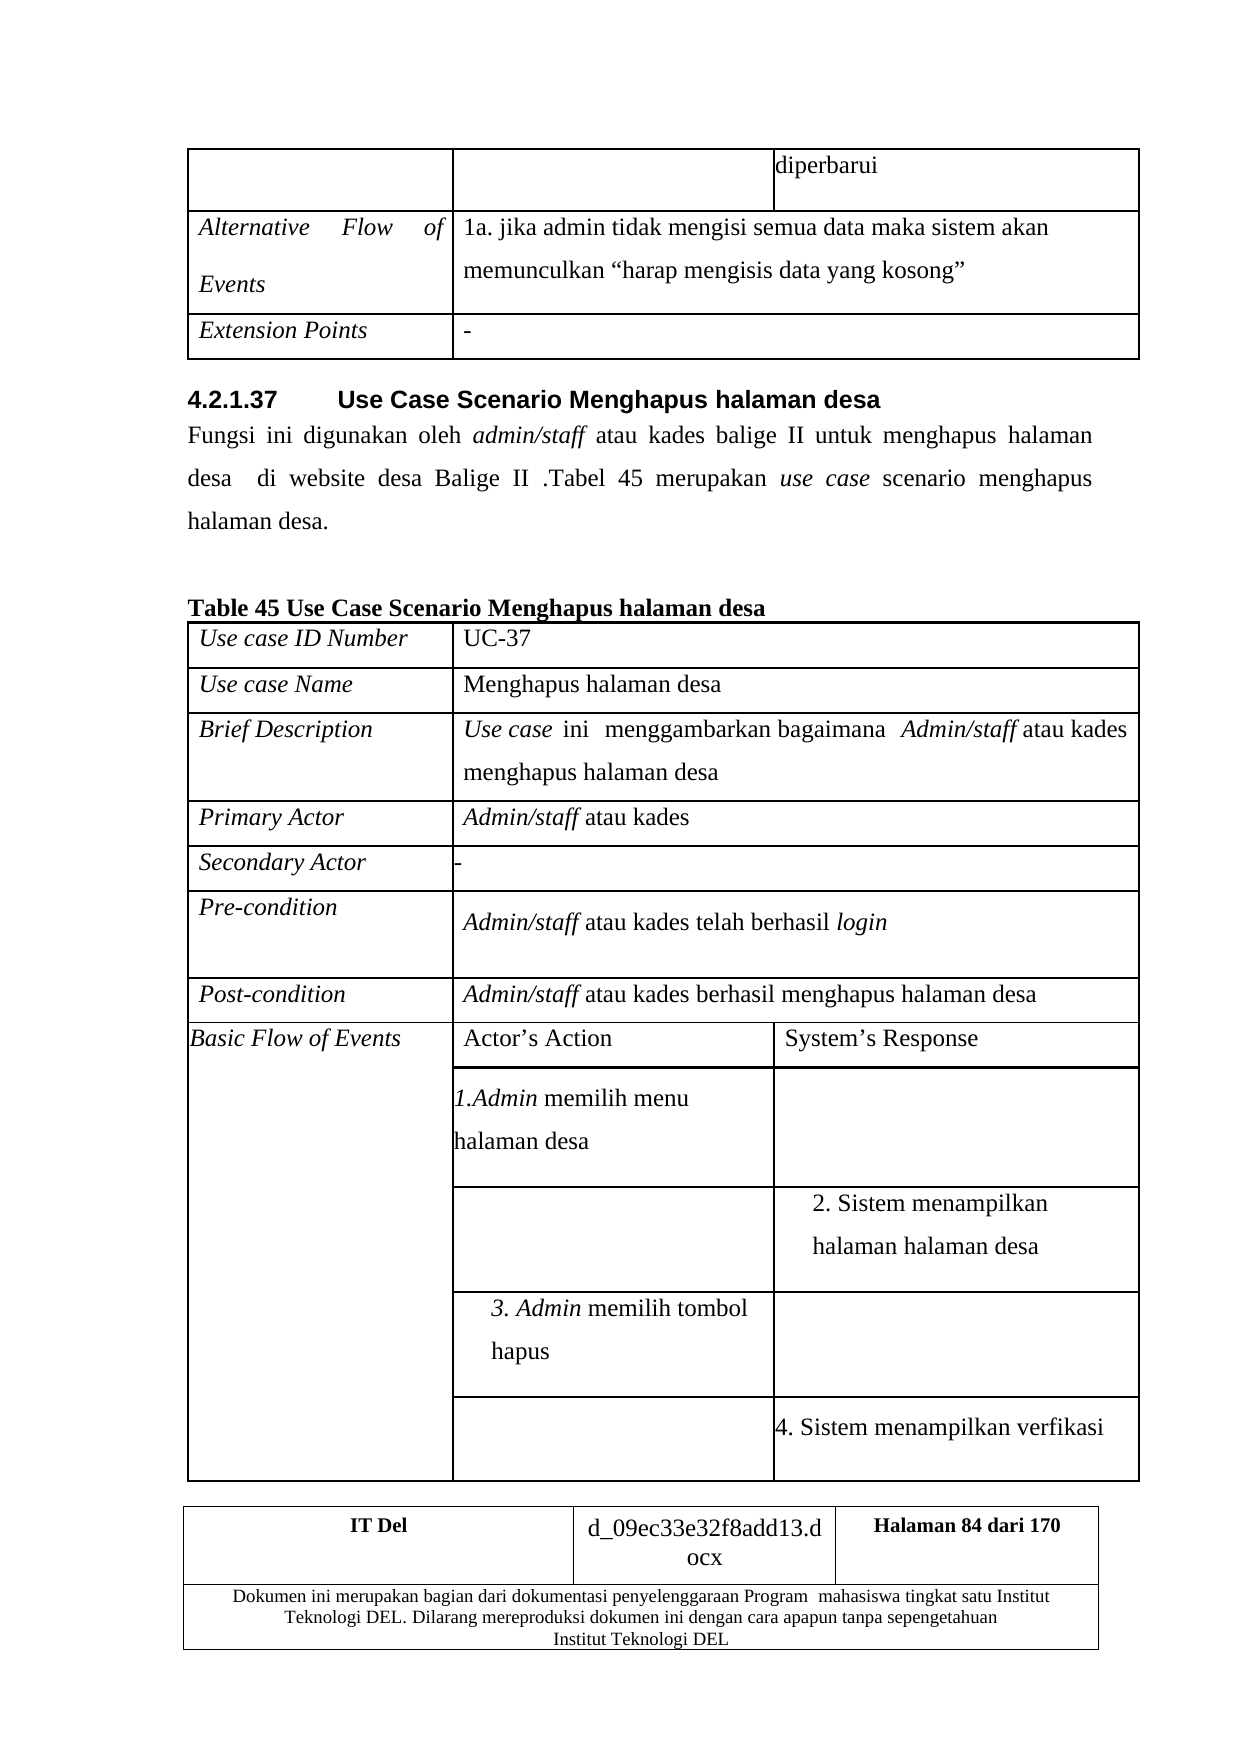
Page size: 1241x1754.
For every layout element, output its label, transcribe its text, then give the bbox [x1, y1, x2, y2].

table_cell Basic Flow of Events [189, 1023, 452, 1480]
subtitle Use Case Scenario Menghapus halaman desa [187, 385, 1092, 414]
table_cell Actor’s Action [454, 1023, 773, 1066]
table_cell Secondary Actor [189, 847, 452, 890]
table_cell 1a. jika admin tidak mengisi semua data maka sistem akan memunculkan “harap mengisis data yang kosong” [454, 212, 1138, 312]
table_cell 2. Sistem menampilkan halaman halaman desa [775, 1188, 1138, 1291]
table_cell Brief Description [189, 714, 452, 800]
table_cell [775, 150, 1138, 209]
table_cell - [454, 847, 1138, 890]
table_cell Pre-condition [189, 892, 452, 977]
text Table 45 Use Case Scenario Menghapus halaman desa [187, 593, 1092, 621]
table_cell Admin/staff atau kades telah berhasil login [454, 892, 1138, 977]
table_cell Extension Points [189, 315, 452, 358]
table_cell Menghapus halaman desa [454, 669, 1138, 712]
table_header UC-37 [454, 624, 1138, 667]
table_cell Admin/staff atau kades [454, 802, 1138, 845]
table_cell [775, 1293, 1138, 1396]
table_cell Use case ini menggambarkan bagaimana Admin/staff atau kades menghapus halaman desa [454, 714, 1138, 800]
table_cell Alternative Flow of Events [189, 212, 452, 312]
table_cell 3. Admin memilih tombol hapus [454, 1293, 773, 1396]
table_cell Admin/staff atau kades berhasil menghapus halaman desa [454, 979, 1138, 1022]
table_cell Primary Actor [189, 802, 452, 845]
table_cell 1.Admin memilih menu halaman desa [454, 1069, 773, 1186]
table_cell System’s Response [775, 1023, 1138, 1066]
table_cell Use case Name [189, 669, 452, 712]
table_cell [775, 1398, 1138, 1480]
table_cell [454, 150, 773, 209]
table_cell Post-condition [189, 979, 452, 1022]
table_cell [454, 1188, 773, 1291]
text Fungsi ini digunakan oleh admin/staff atau kades balige II untuk menghapus halaman desa di website desa Balige II .Tabel 45 merupakan use case scenario menghapus halaman desa. [187, 420, 1092, 535]
table_cell [454, 1398, 773, 1480]
table_cell [775, 1069, 1138, 1186]
table_cell - [454, 315, 1138, 358]
table_header Use case ID Number [189, 624, 452, 667]
